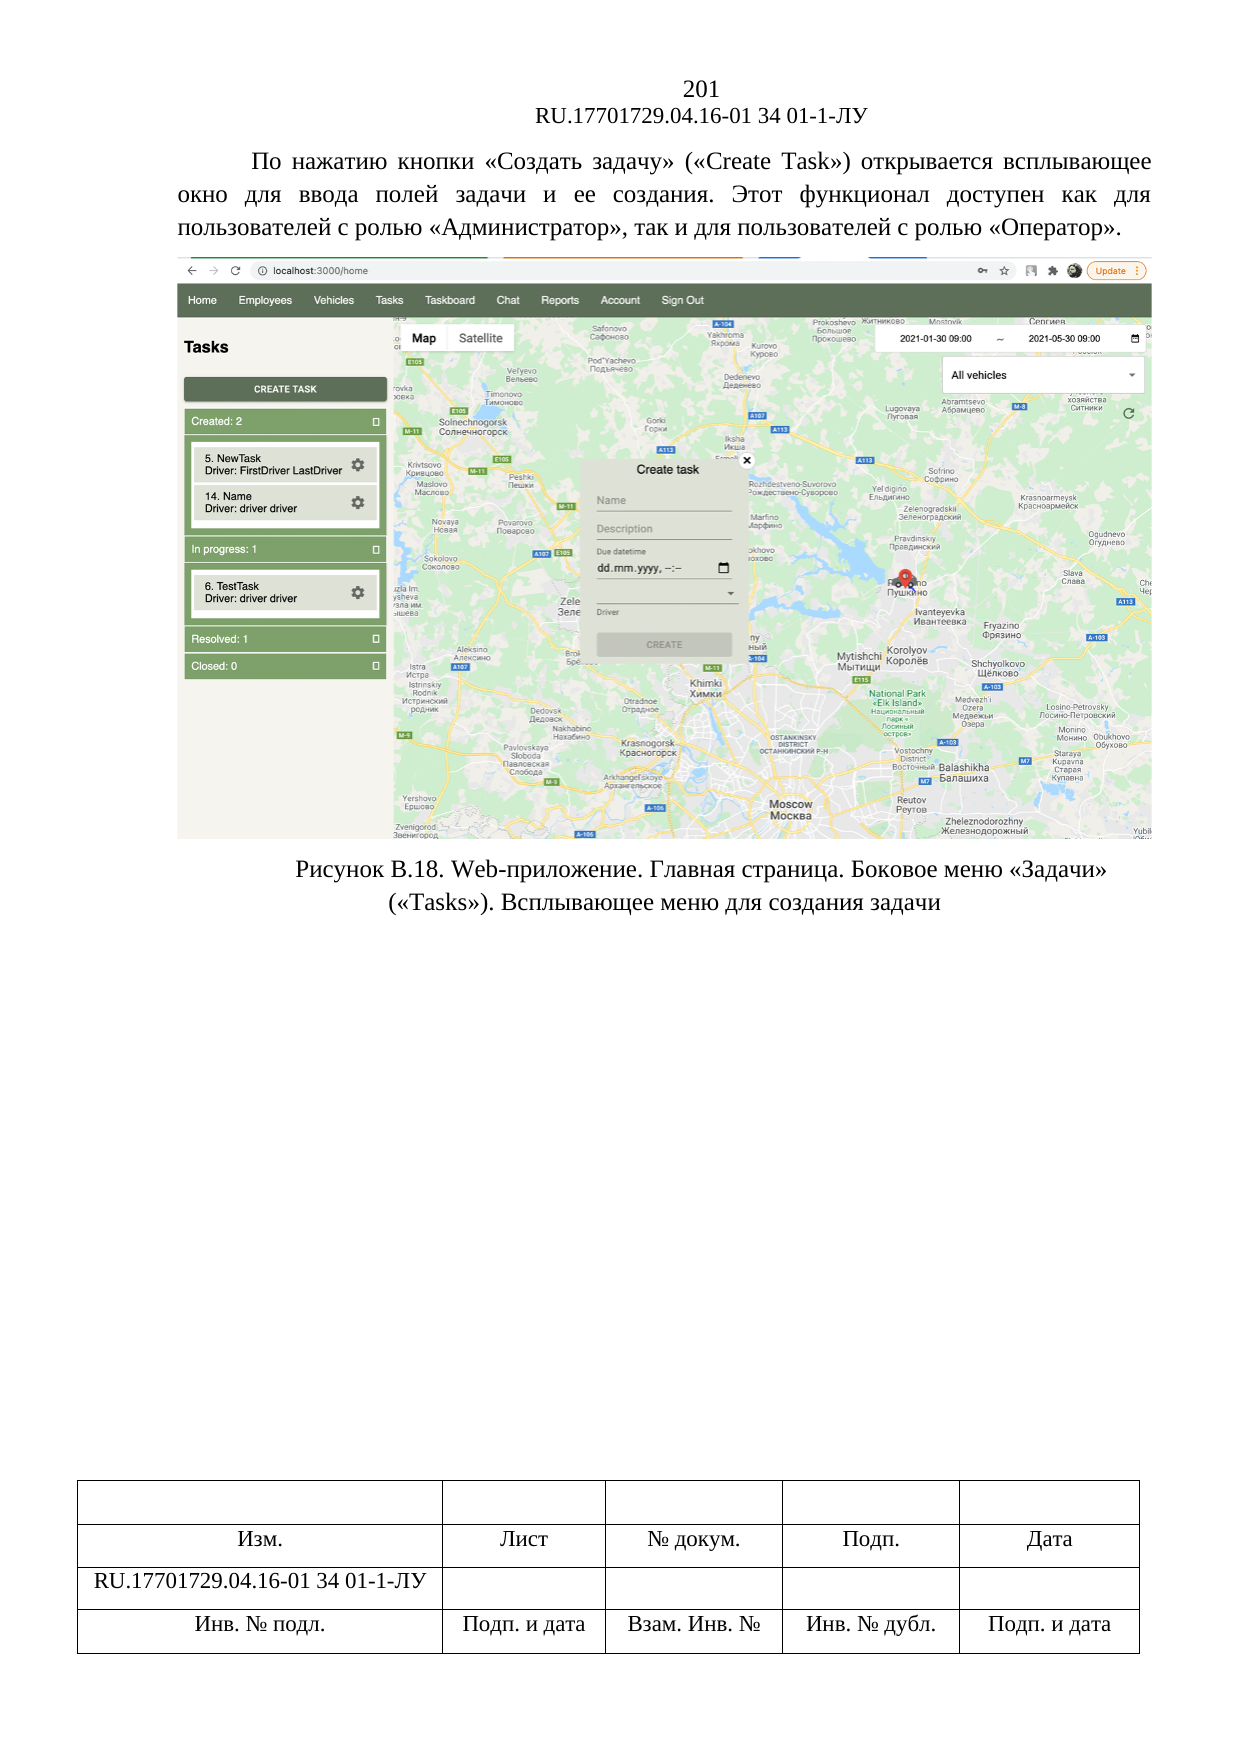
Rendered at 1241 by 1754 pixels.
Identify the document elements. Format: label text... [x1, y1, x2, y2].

text По нажатию кнопки «Создать задачу» («Create Task») открывается всплывающее окно для ввода полей задачи и ее создания. Этот функционал доступен как для пользователей с ролью «Администратор», так и для пользователей с ролью «Оператор». [177, 146, 1152, 241]
text Рисунок В.18. Web-приложение. Главная страница. Боковое меню «Задачи» («Tasks»). Всплывающее меню для создания задачи [177, 854, 1152, 916]
picture [177, 257, 1152, 840]
